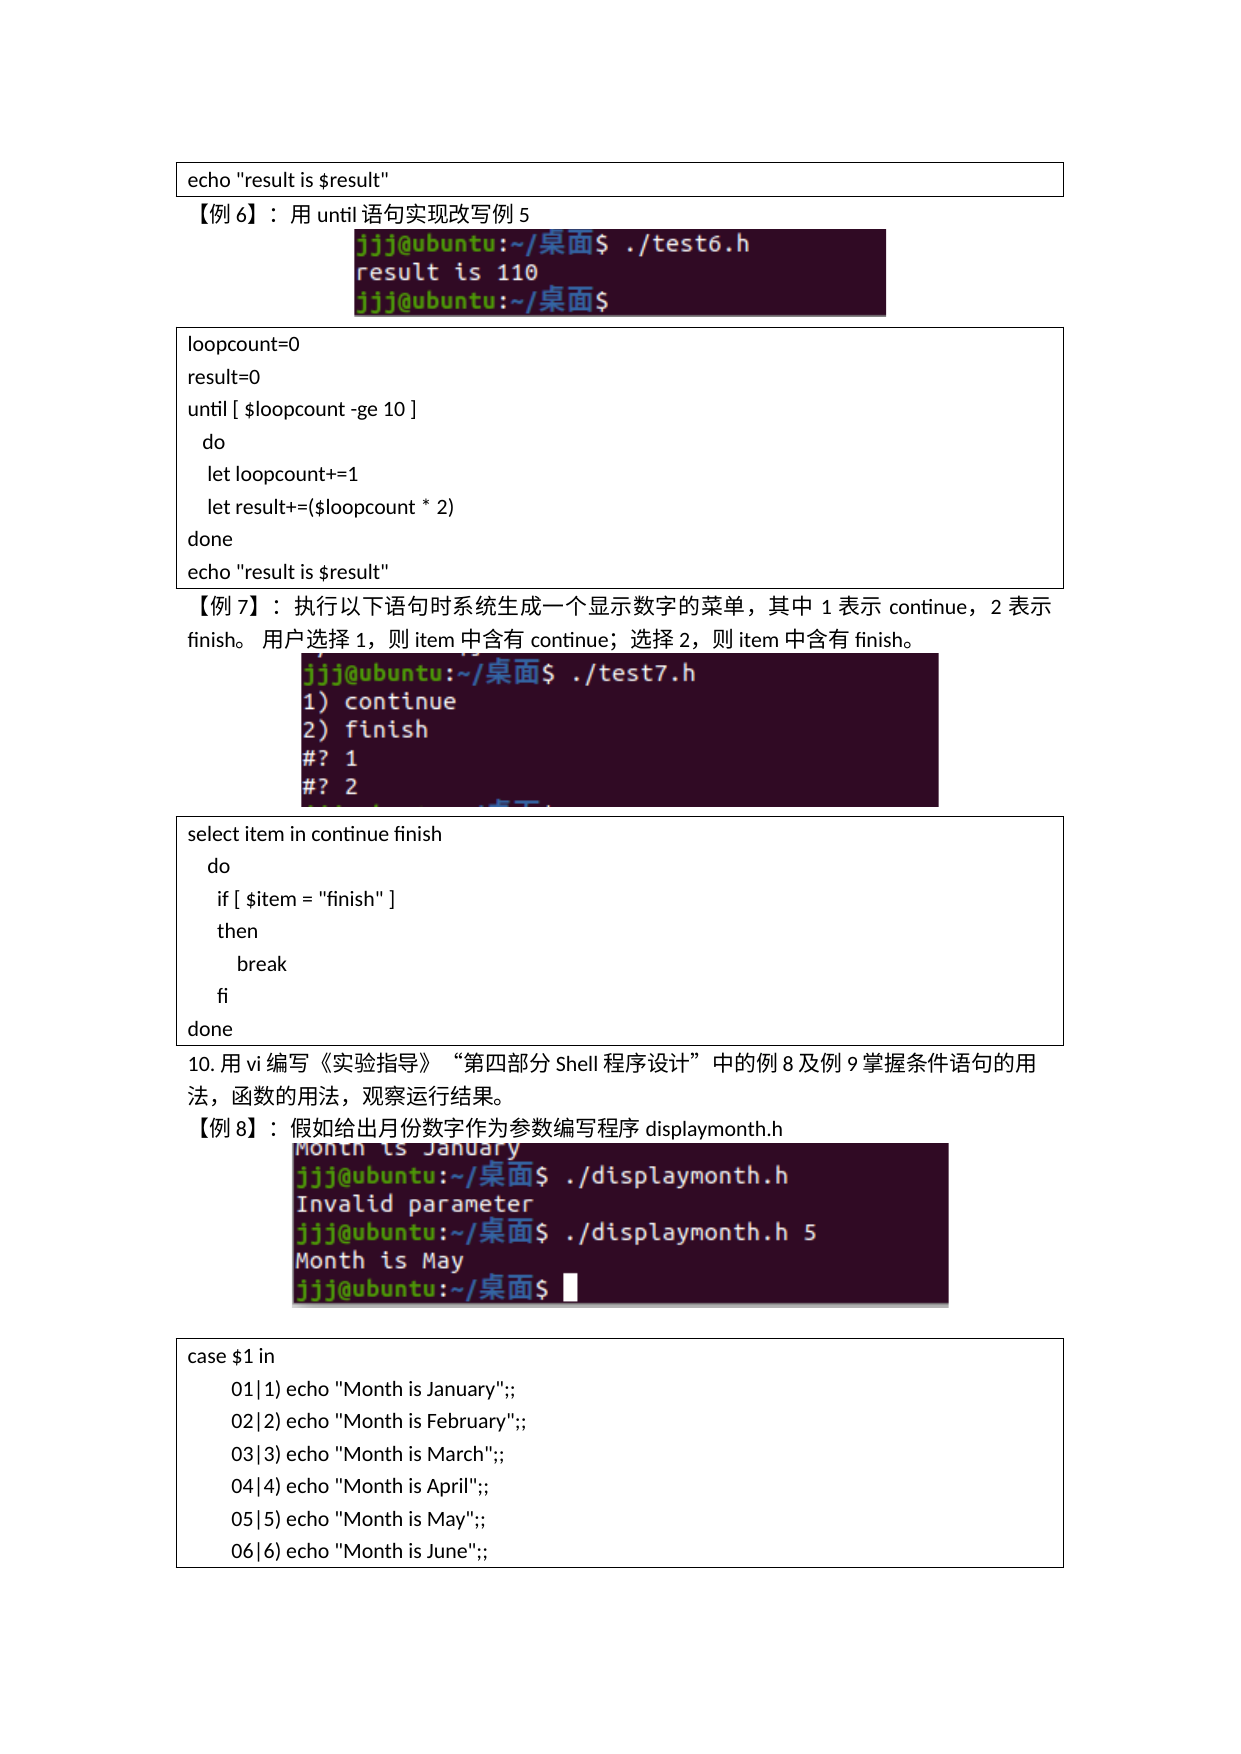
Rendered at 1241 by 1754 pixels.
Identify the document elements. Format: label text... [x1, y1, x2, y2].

picture [291, 1143, 949, 1308]
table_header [177, 1339, 1063, 1567]
table_header select item in continue finish do if [ $item = "finish" ] then break fi done [177, 817, 1063, 1045]
picture [301, 653, 939, 807]
text 【例7】：执行以下语句时系统生成一个显示数字的菜单，其中 1 表示 continue，2 表示 finish。 用户选择 1，则 item 中含有 continue；选择 2，则 item 中含有 finish。 [187, 589, 1053, 654]
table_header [177, 163, 1063, 196]
text 10. 用vi 编写《实验指导》“第四部分 Shell 程序设计”中的例8 及例9掌握条件语句的用法，函数的用法，观察运行结果。 [187, 1046, 1053, 1111]
table_header loopcount=0 result=0 until [ $loopcount -ge 10 ] do let loopcount+=1 let result+=($loopcount * 2) done echo "result is $result" [177, 328, 1063, 588]
picture [354, 229, 887, 317]
text 【例6】：用until语句实现改写例5 [187, 197, 1053, 229]
text 【例8】：假如给出月份数字作为参数编写程序 displaymonth.h [187, 1111, 1053, 1143]
